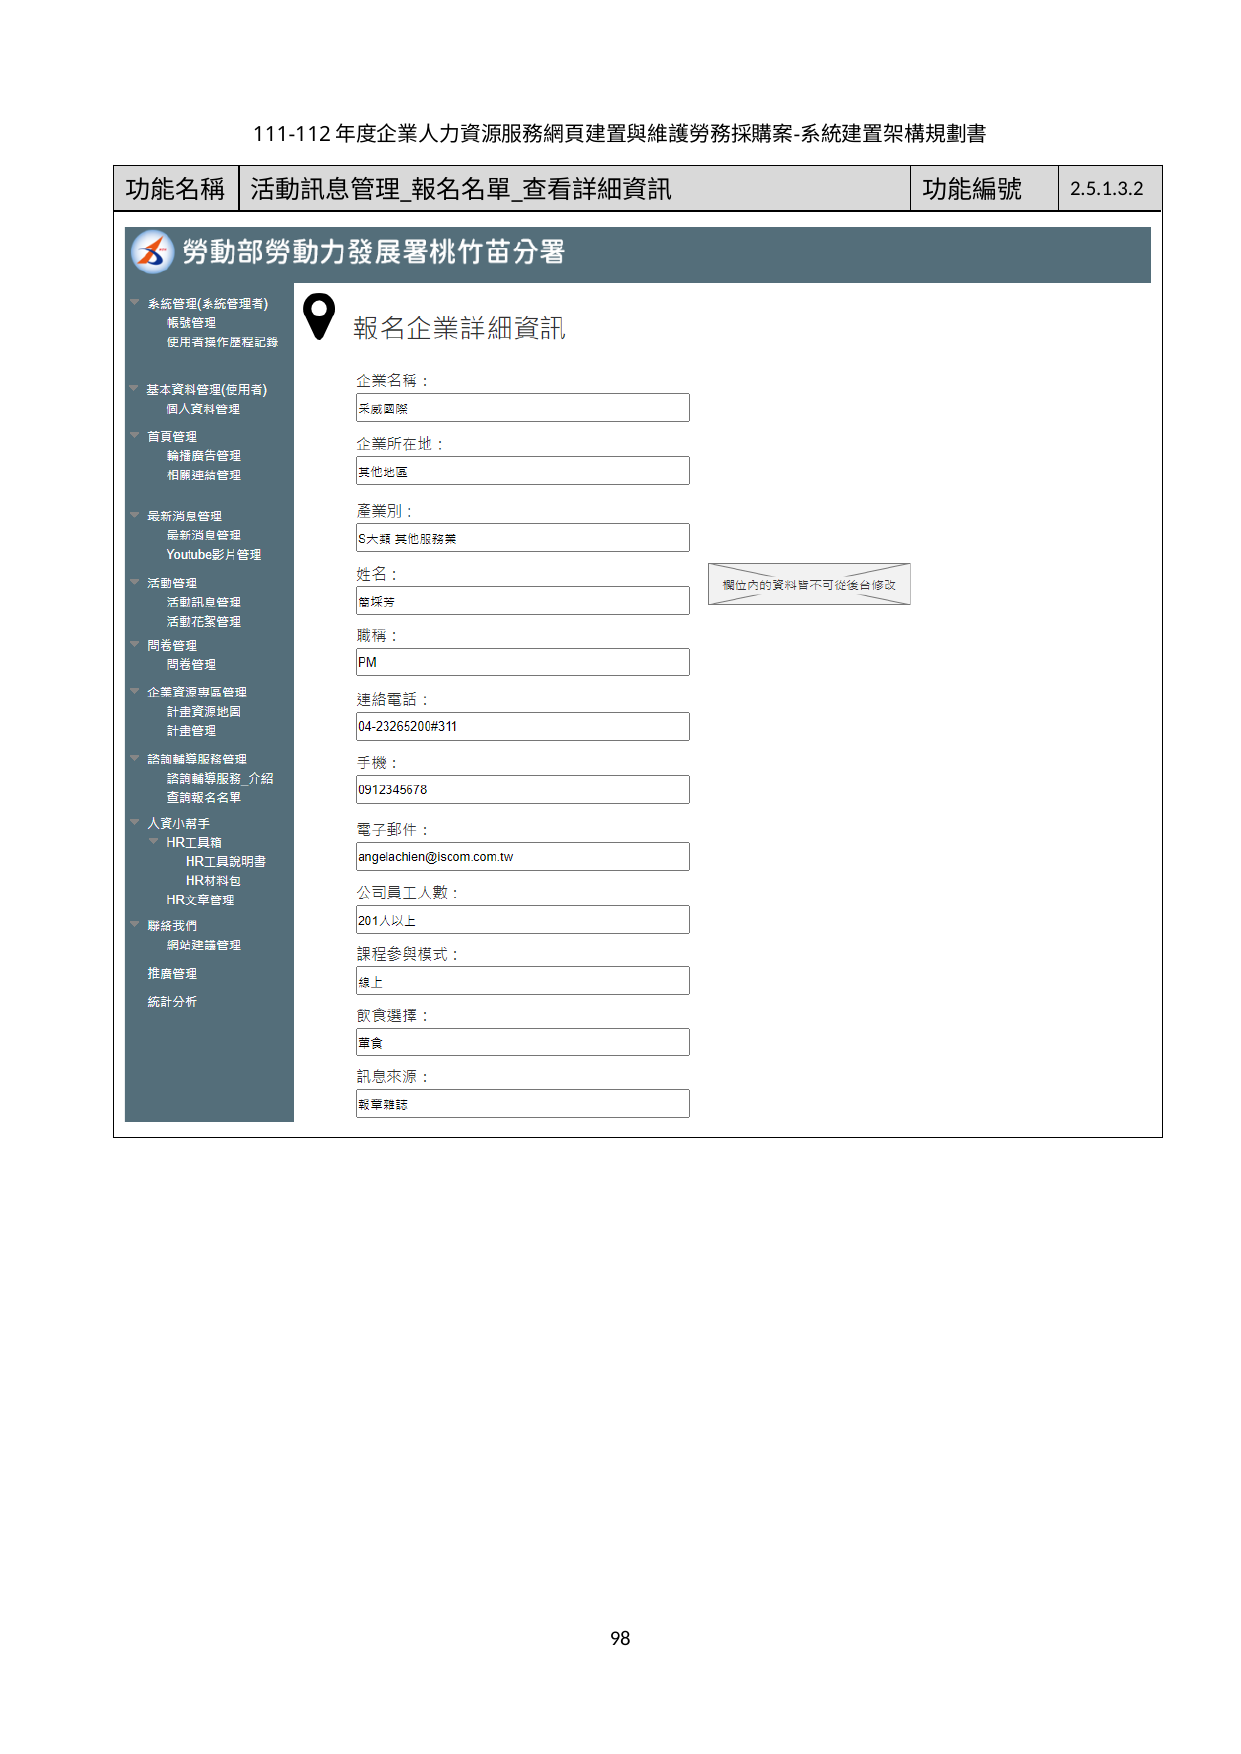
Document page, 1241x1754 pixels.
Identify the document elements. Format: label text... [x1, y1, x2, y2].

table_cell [114, 210, 1162, 1137]
table_header 活動訊息管理_報名名單_查看詳細資訊 [240, 166, 910, 210]
picture [124, 227, 1151, 1122]
table_header 功能名稱 [114, 166, 238, 210]
table_header 2.5.1.3.2 [1059, 166, 1162, 210]
table_header 功能編號 [911, 166, 1058, 210]
